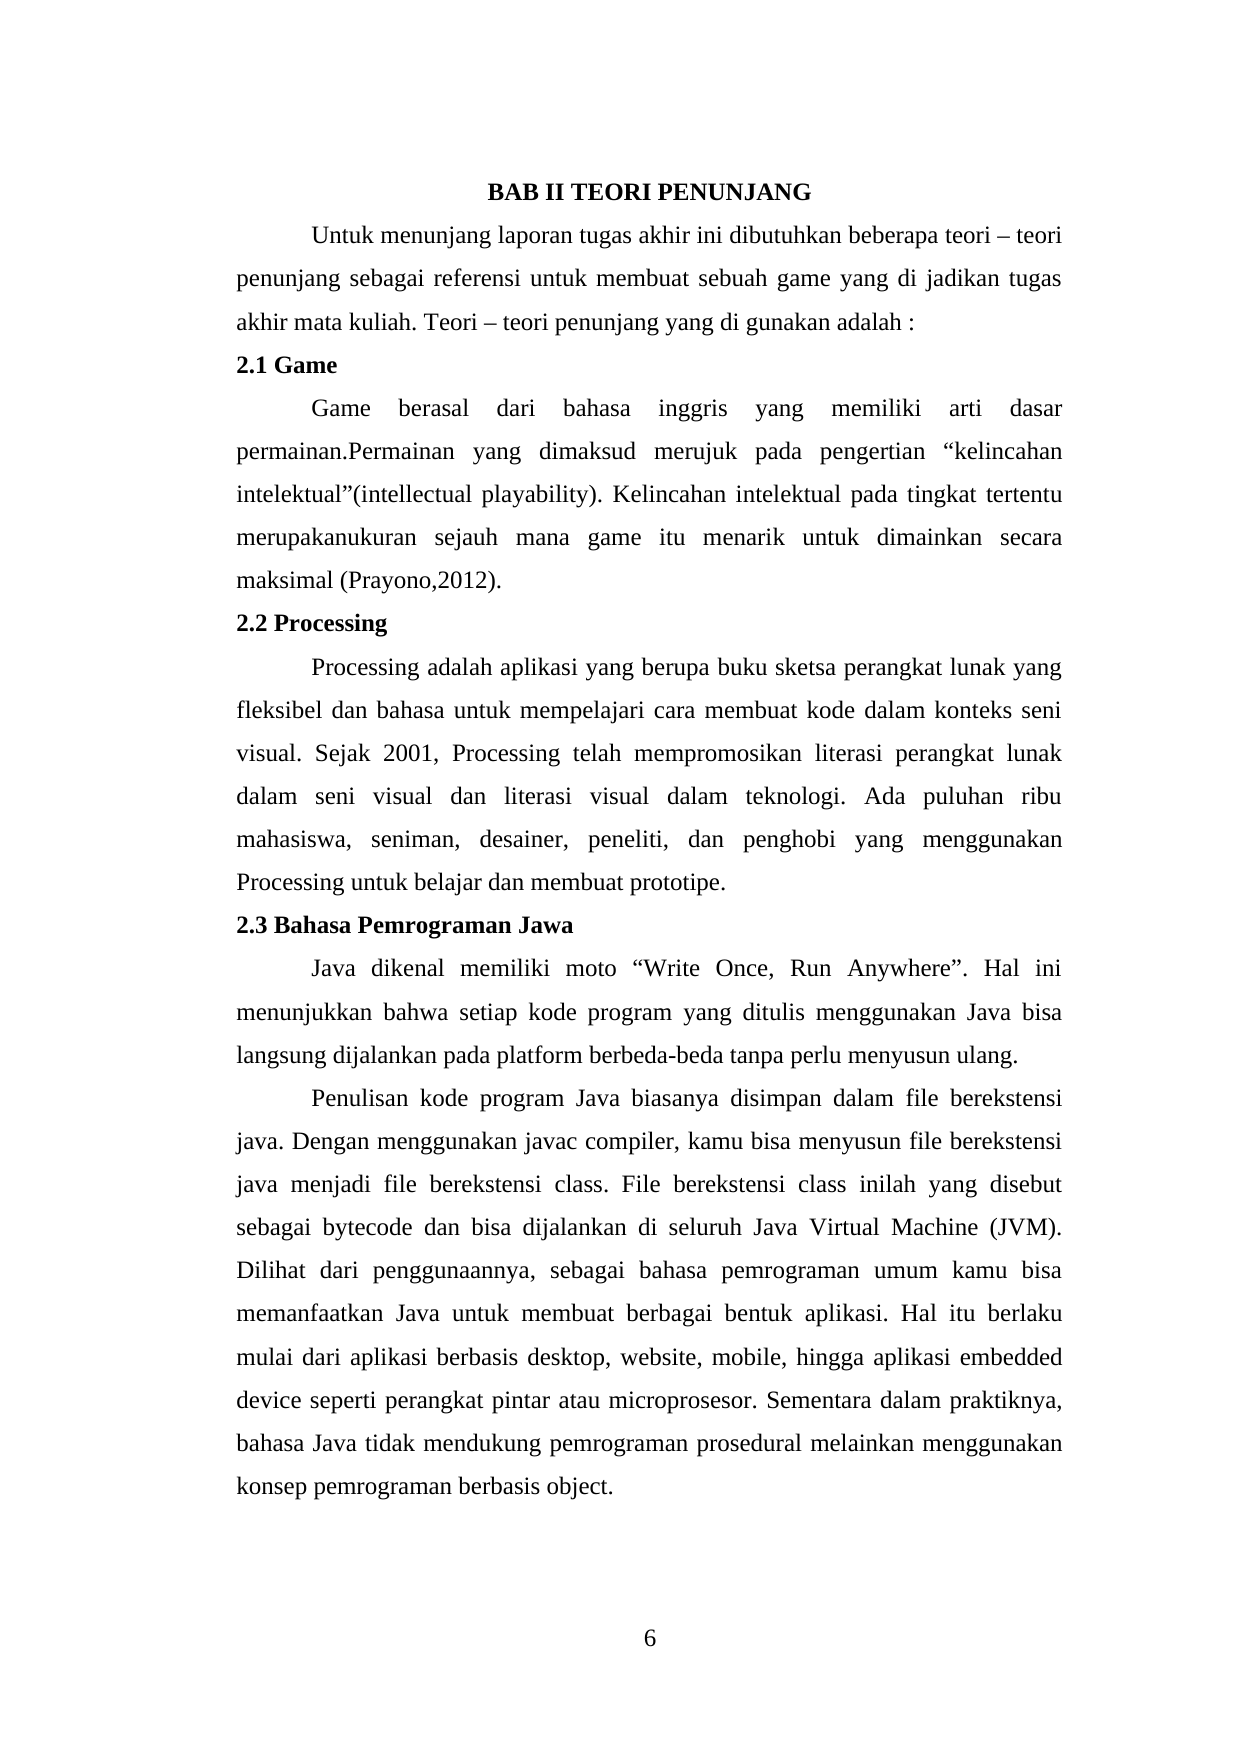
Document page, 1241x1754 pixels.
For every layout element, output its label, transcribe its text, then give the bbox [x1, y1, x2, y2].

text Java dikenal memiliki moto “Write Once, Run Anywhere”. Hal ini menunjukkan bahwa setiap kode program yang ditulis menggunakan Java bisa langsung dijalankan pada platform berbeda-beda tanpa perlu menyusun ulang. [236, 953, 1063, 1068]
text Processing adalah aplikasi yang berupa buku sketsa perangkat lunak yang fleksibel dan bahasa untuk mempelajari cara membuat kode dalam konteks seni visual. Sejak 2001, Processing telah mempromosikan literasi perangkat lunak dalam seni visual dan literasi visual dalam teknologi. Ada puluhan ribu mahasiswa, seniman, desainer, peneliti, dan penghobi yang menggunakan Processing untuk belajar dan membuat prototipe. [236, 652, 1063, 896]
subtitle Bahasa Pemrograman Jawa [236, 910, 1063, 939]
text Game berasal dari bahasa inggris yang memiliki arti dasar permainan.Permainan yang dimaksud merujuk pada pengertian “kelincahan intelektual”(intellectual playability). Kelincahan intelektual pada tingkat tertentu merupakanukuran sejauh mana game itu menarik untuk dimainkan secara maksimal (Prayono,2012). [236, 393, 1063, 594]
subtitle BAB II TEORI PENUNJANG [236, 177, 1063, 206]
subtitle Processing [236, 608, 1063, 637]
text Untuk menunjang laporan tugas akhir ini dibutuhkan beberapa teori – teori penunjang sebagai referensi untuk membuat sebuah game yang di jadikan tugas akhir mata kuliah. Teori – teori penunjang yang di gunakan adalah : [236, 220, 1063, 335]
subtitle Game [236, 350, 1063, 378]
text Penulisan kode program Java biasanya disimpan dalam file berekstensi java. Dengan menggunakan javac compiler, kamu bisa menyusun file berekstensi java menjadi file berekstensi class. File berekstensi class inilah yang disebut sebagai bytecode dan bisa dijalankan di seluruh Java Virtual Machine (JVM). Dilihat dari penggunaannya, sebagai bahasa pemrograman umum kamu bisa memanfaatkan Java untuk membuat berbagai bentuk aplikasi. Hal itu berlaku mulai dari aplikasi berbasis desktop, website, mobile, hingga aplikasi embedded device seperti perangkat pintar atau microprosesor. Sementara dalam praktiknya, bahasa Java tidak mendukung pemrograman prosedural melainkan menggunakan konsep pemrograman berbasis object. [236, 1083, 1063, 1500]
